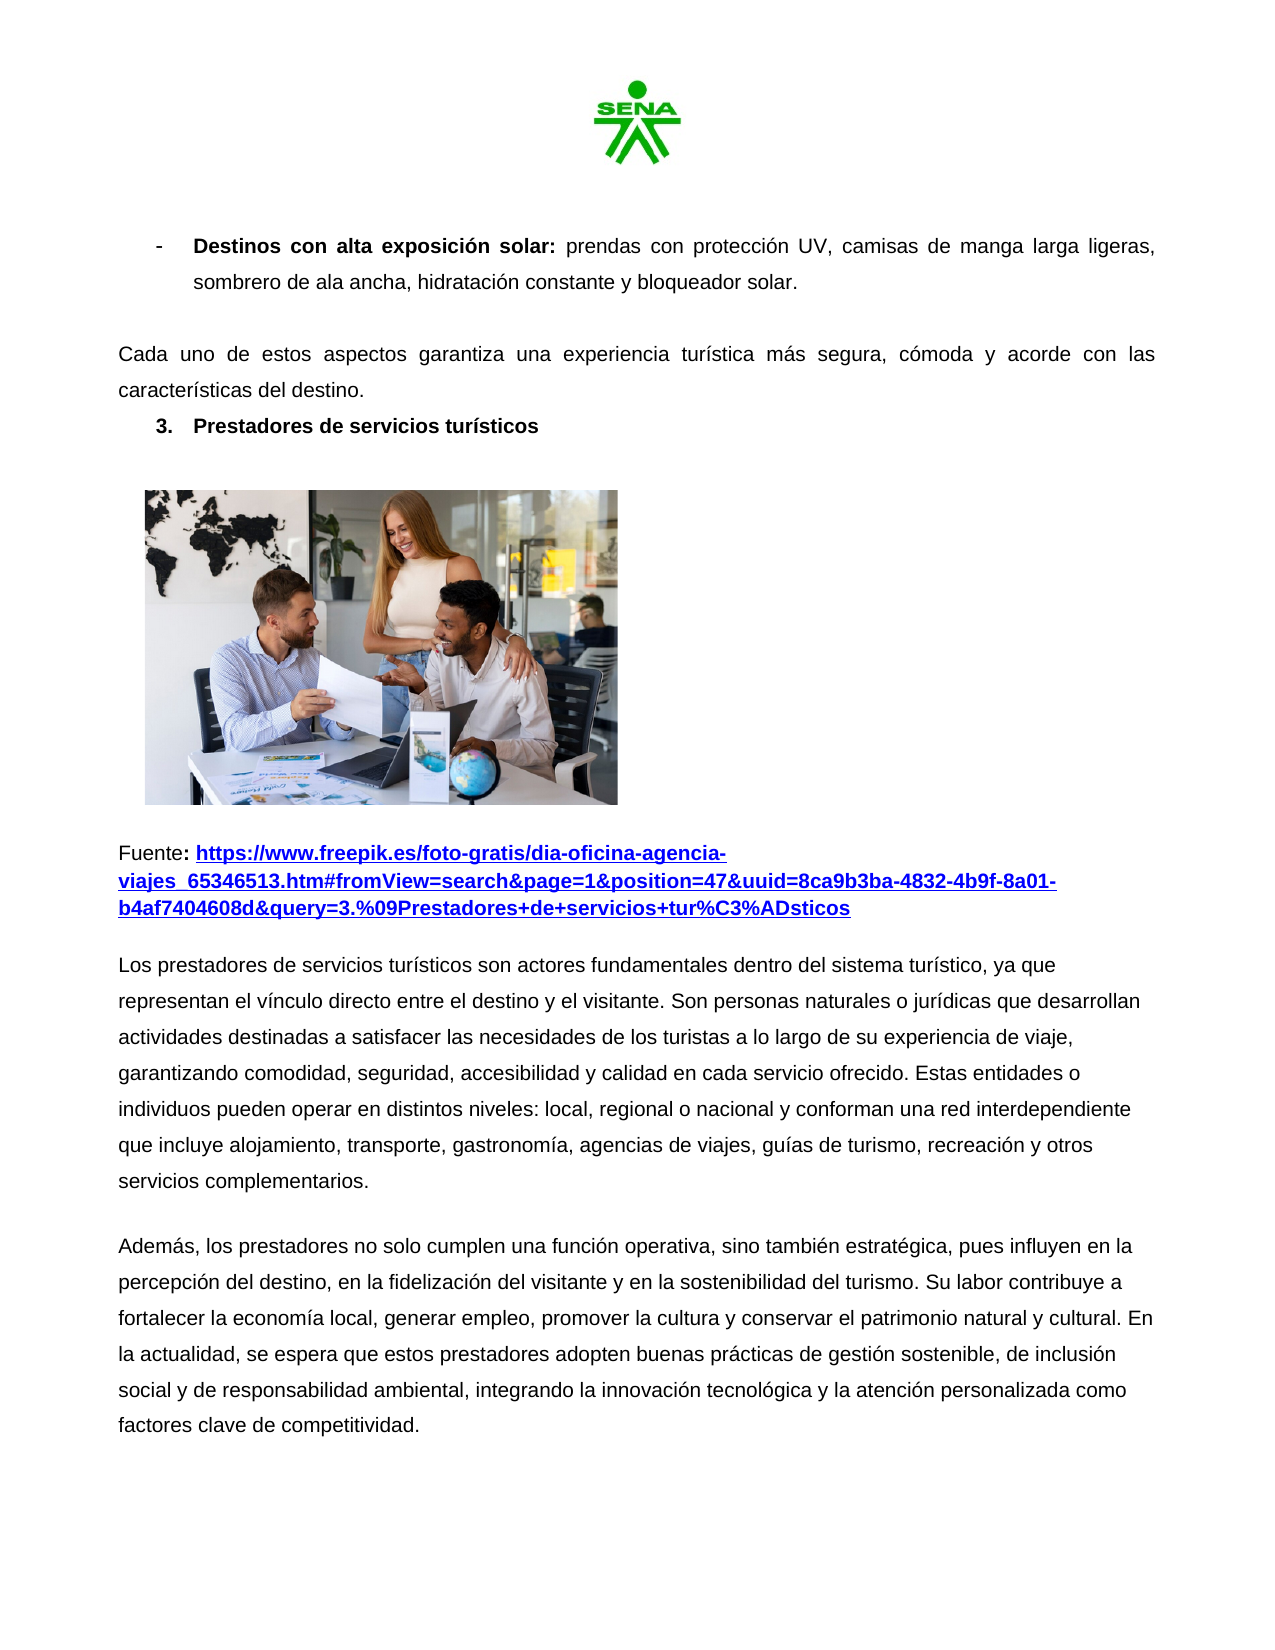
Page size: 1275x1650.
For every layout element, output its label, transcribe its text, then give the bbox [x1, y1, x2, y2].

text Cada uno de estos aspectos garantiza una experiencia turística más segura, cómoda y acorde con las características del destino. [118, 342, 1157, 402]
list Prestadores de servicios turísticos [156, 414, 1157, 438]
picture [588, 75, 687, 172]
text Además, los prestadores no solo cumplen una función operativa, sino también estratégica, pues influyen en la percepción del destino, en la fidelización del visitante y en la sostenibilidad del turismo. Su labor contribuye a fortalecer la economía local, generar empleo, promover la cultura y conservar el patrimonio natural y cultural. En la actualidad, se espera que estos prestadores adopten buenas prácticas de gestión sostenible, de inclusión social y de responsabilidad ambiental, integrando la innovación tecnológica y la atención personalizada como factores clave de competitividad. [118, 1234, 1157, 1437]
text Los prestadores de servicios turísticos son actores fundamentales dentro del sistema turístico, ya que representan el vínculo directo entre el destino y el visitante. Son personas naturales o jurídicas que desarrollan actividades destinadas a satisfacer las necesidades de los turistas a lo largo de su experiencia de viaje, garantizando comodidad, seguridad, accesibilidad y calidad en cada servicio ofrecido. Estas entidades o individuos pueden operar en distintos niveles: local, regional o nacional y conforman una red interdependiente que incluye alojamiento, transporte, gastronomía, agencias de viajes, guías de turismo, recreación y otros servicios complementarios. [118, 953, 1157, 1192]
list Destinos con alta exposición solar: prendas con protección UV, camisas de manga larga ligeras, sombrero de ala ancha, hidratación constante y bloqueador solar. [156, 234, 1157, 294]
picture [144, 490, 618, 805]
